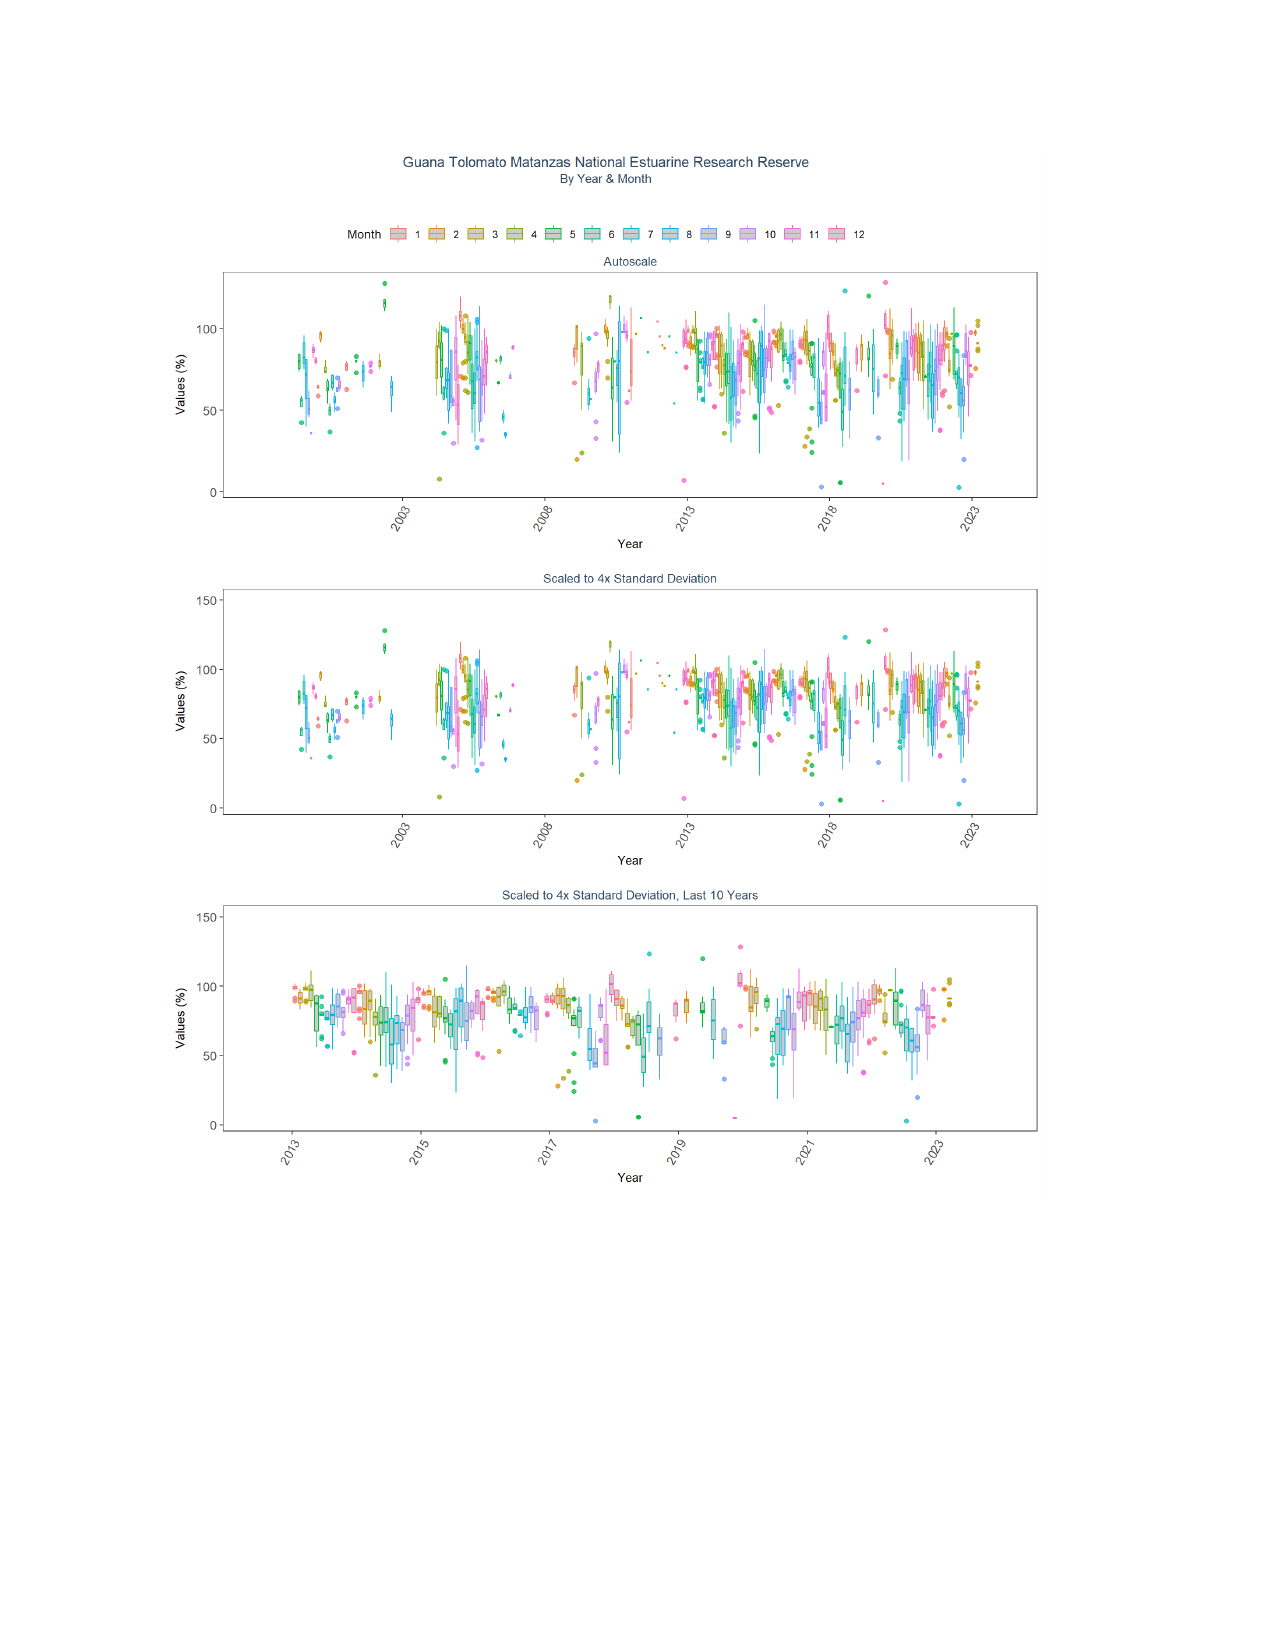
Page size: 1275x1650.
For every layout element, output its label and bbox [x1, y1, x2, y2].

picture [168, 150, 1044, 1200]
